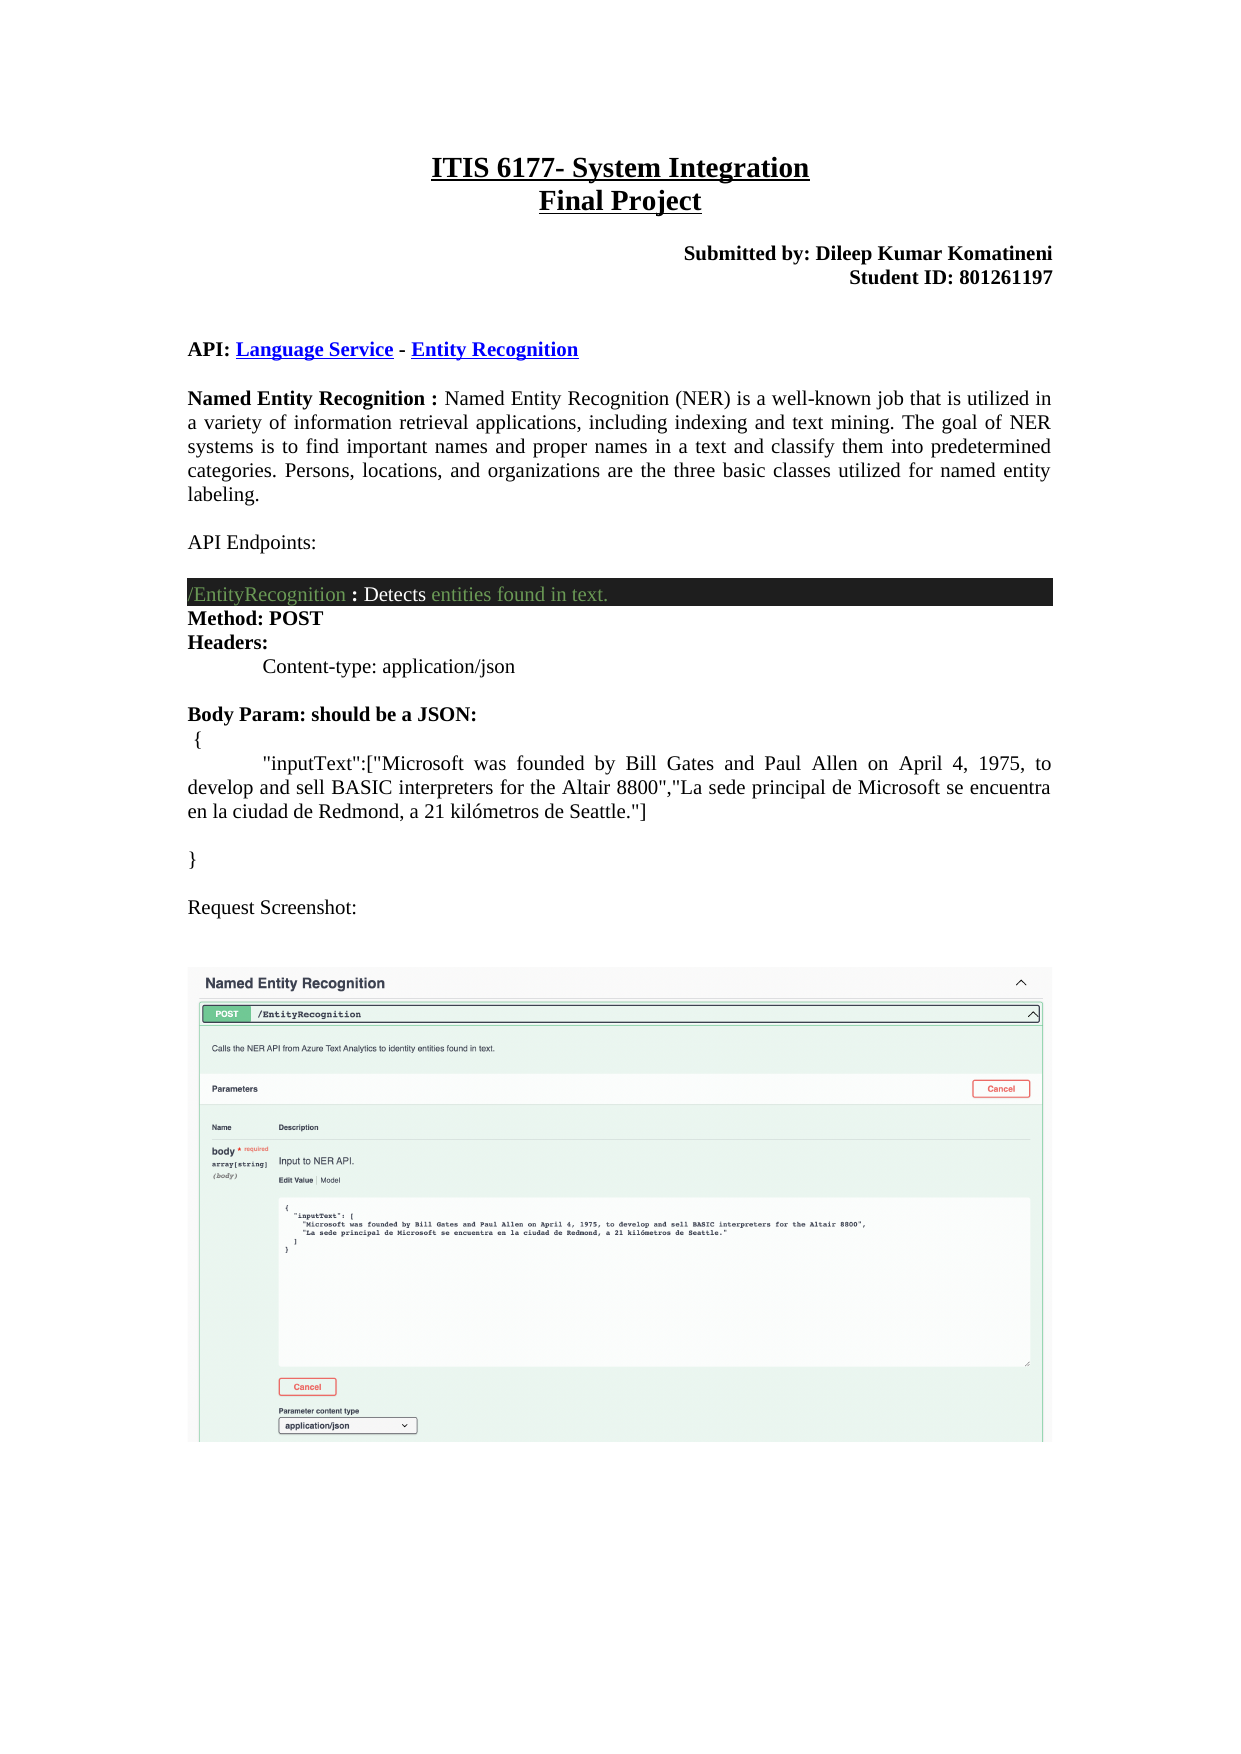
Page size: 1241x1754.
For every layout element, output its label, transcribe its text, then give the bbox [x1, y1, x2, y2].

list Content-type: application/json [262, 654, 1053, 678]
text Student ID: 801261197 [187, 265, 1053, 289]
text } [187, 847, 1053, 871]
text Named Entity Recognition : Named Entity Recognition (NER) is a well-known job that is utilized in a variety of information retrieval applications, including indexing and text mining. The goal of NER systems is to find important names and proper names in a text and classify them into predetermined categories. Persons, locations, and organizations are the three basic classes utilized for named entity labeling. [187, 386, 1053, 506]
text Final Project [187, 183, 1053, 217]
text Headers: [187, 630, 1053, 654]
text Submitted by: Dileep Kumar Komatineni [187, 241, 1053, 265]
text { [187, 726, 1053, 751]
text ITIS 6177- System Integration [187, 150, 1053, 183]
picture [187, 967, 1053, 1442]
text "inputText":["Microsoft was founded by Bill Gates and Paul Allen on April 4, 1975, to develop and sell BASIC interpreters for the Altair 8800","La sede principal de Microsoft se encuentra en la ciudad de Redmond, a 21 kilómetros de Seattle."] [187, 751, 1053, 823]
text API Endpoints: [187, 530, 1053, 554]
text /EntityRecognition : Detects entities found in text. [187, 578, 1053, 606]
text Body Param: should be a JSON: [187, 702, 1053, 726]
text Method: POST [187, 606, 1053, 630]
text Request Screenshot: [187, 895, 1053, 919]
text API: Language Service - Entity Recognition [187, 337, 1053, 361]
